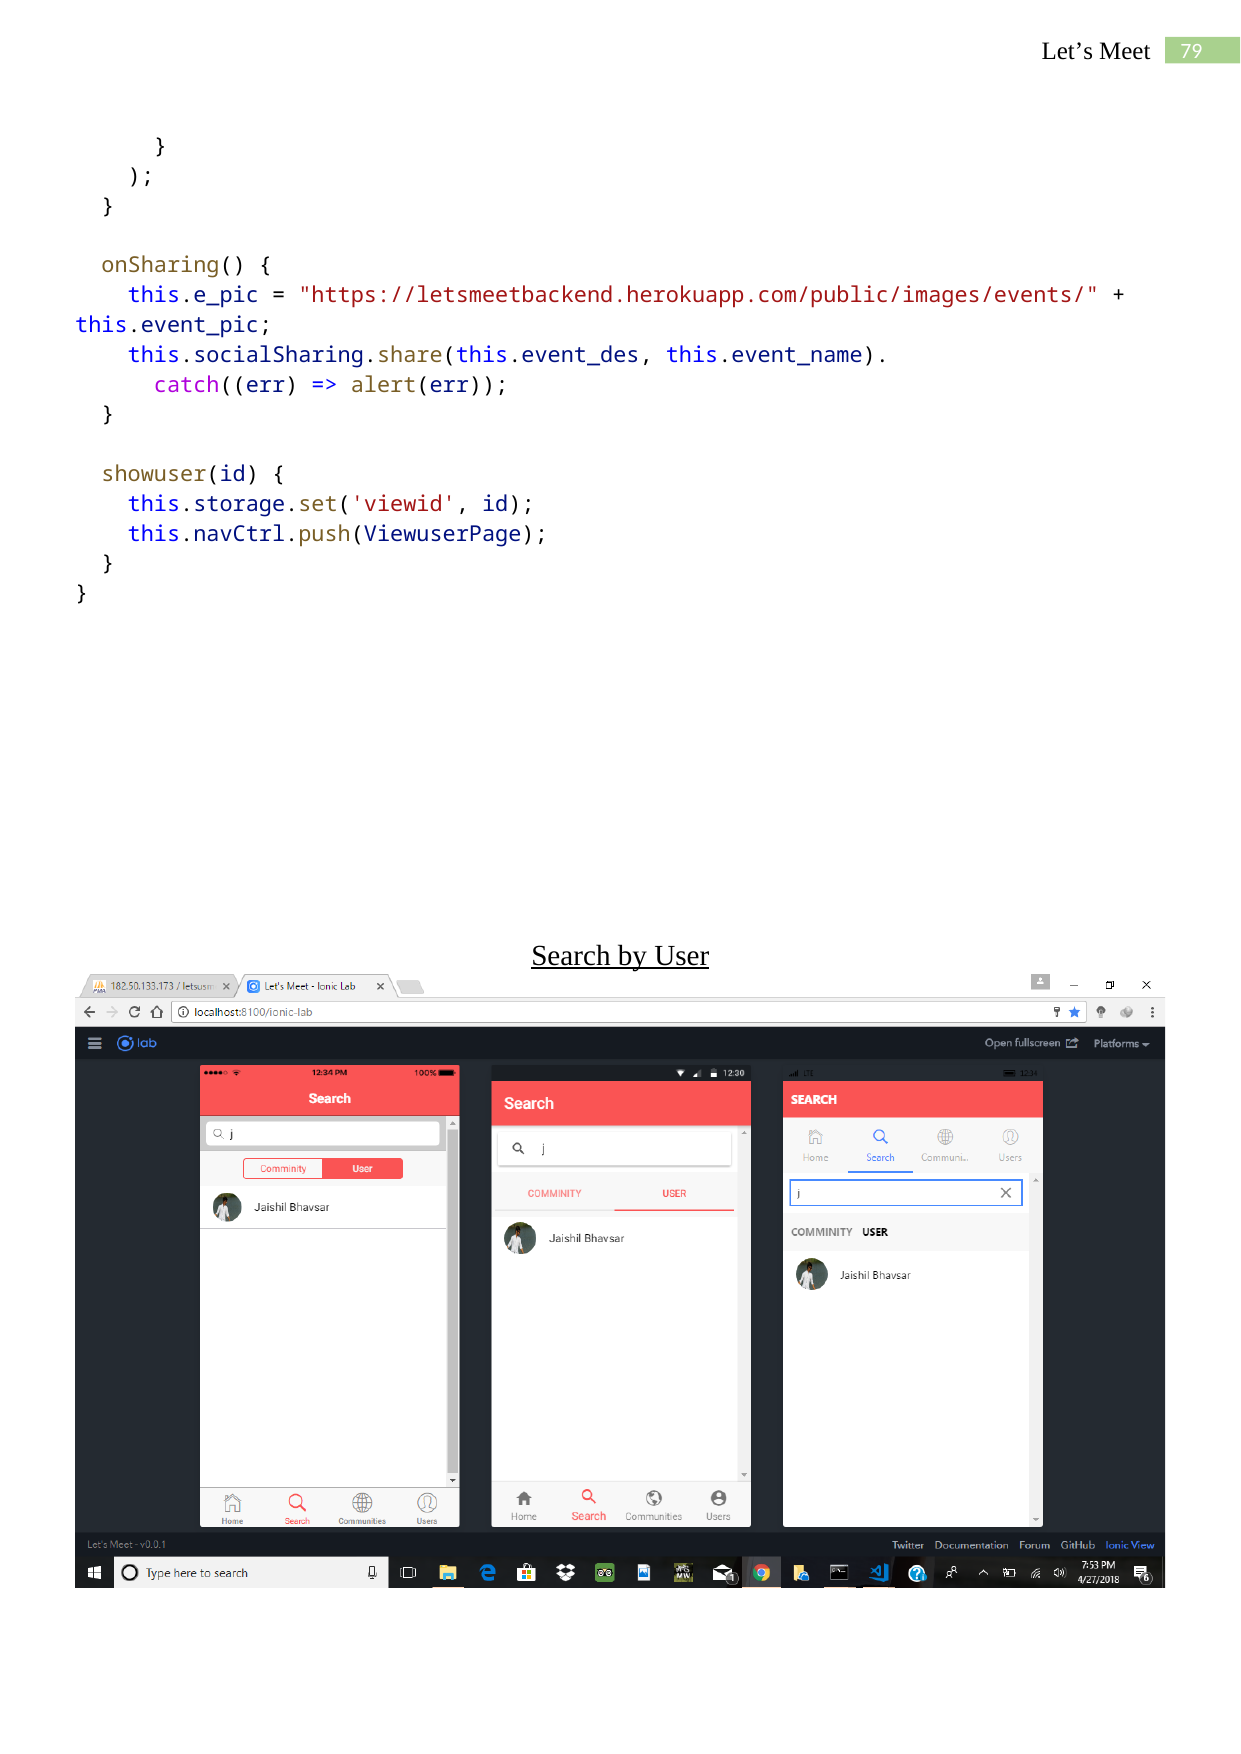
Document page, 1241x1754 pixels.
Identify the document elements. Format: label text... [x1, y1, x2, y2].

text } [75, 547, 1165, 577]
text this.socialSharing.share(this.event_des, this.event_name). [75, 339, 1165, 368]
text } [75, 190, 1165, 219]
text Search by User [75, 938, 1165, 974]
text ); [75, 160, 1165, 190]
text } [75, 130, 1165, 160]
text this.navCtrl.push(ViewuserPage); [75, 517, 1165, 547]
text } [75, 398, 1165, 428]
text this.storage.set('viewid', id); [75, 488, 1165, 517]
picture [75, 974, 1166, 1588]
text } [75, 577, 1165, 607]
text showuser(id) { [75, 458, 1165, 488]
text onSharing() { [75, 249, 1165, 279]
text this.e_pic = "https://letsmeetbackend.herokuapp.com/public/images/events/" + this.event_pic; [75, 279, 1165, 339]
text catch((err) => alert(err)); [75, 368, 1165, 398]
